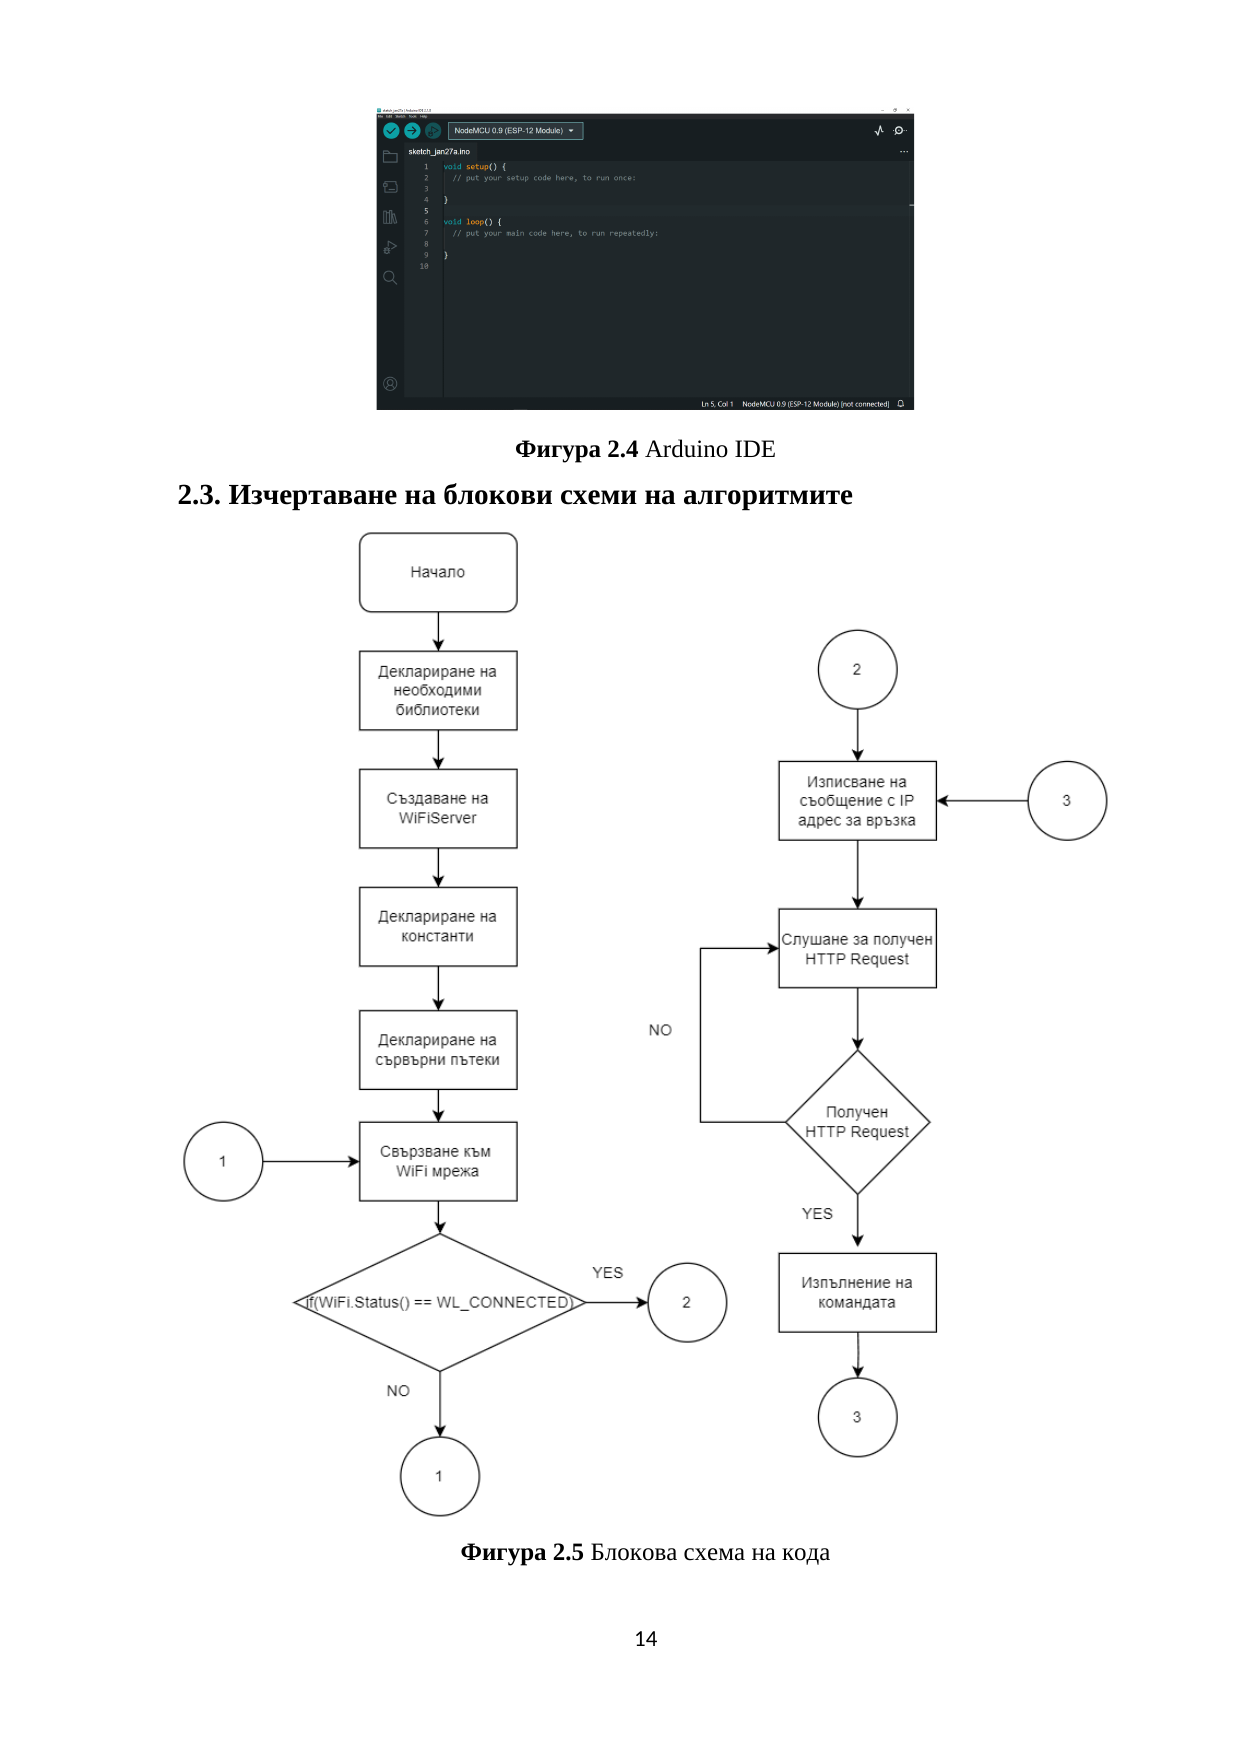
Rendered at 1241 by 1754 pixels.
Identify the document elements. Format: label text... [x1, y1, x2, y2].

subtitle 2.3. Изчертаване на блокови схеми на алгоритмите [177, 477, 1114, 510]
picture [177, 527, 1114, 1523]
text Фигура 2.4 Arduino IDE [177, 434, 1114, 462]
picture [376, 107, 915, 410]
text Фигура 2.5 Блокова схема на кода [177, 1537, 1114, 1566]
